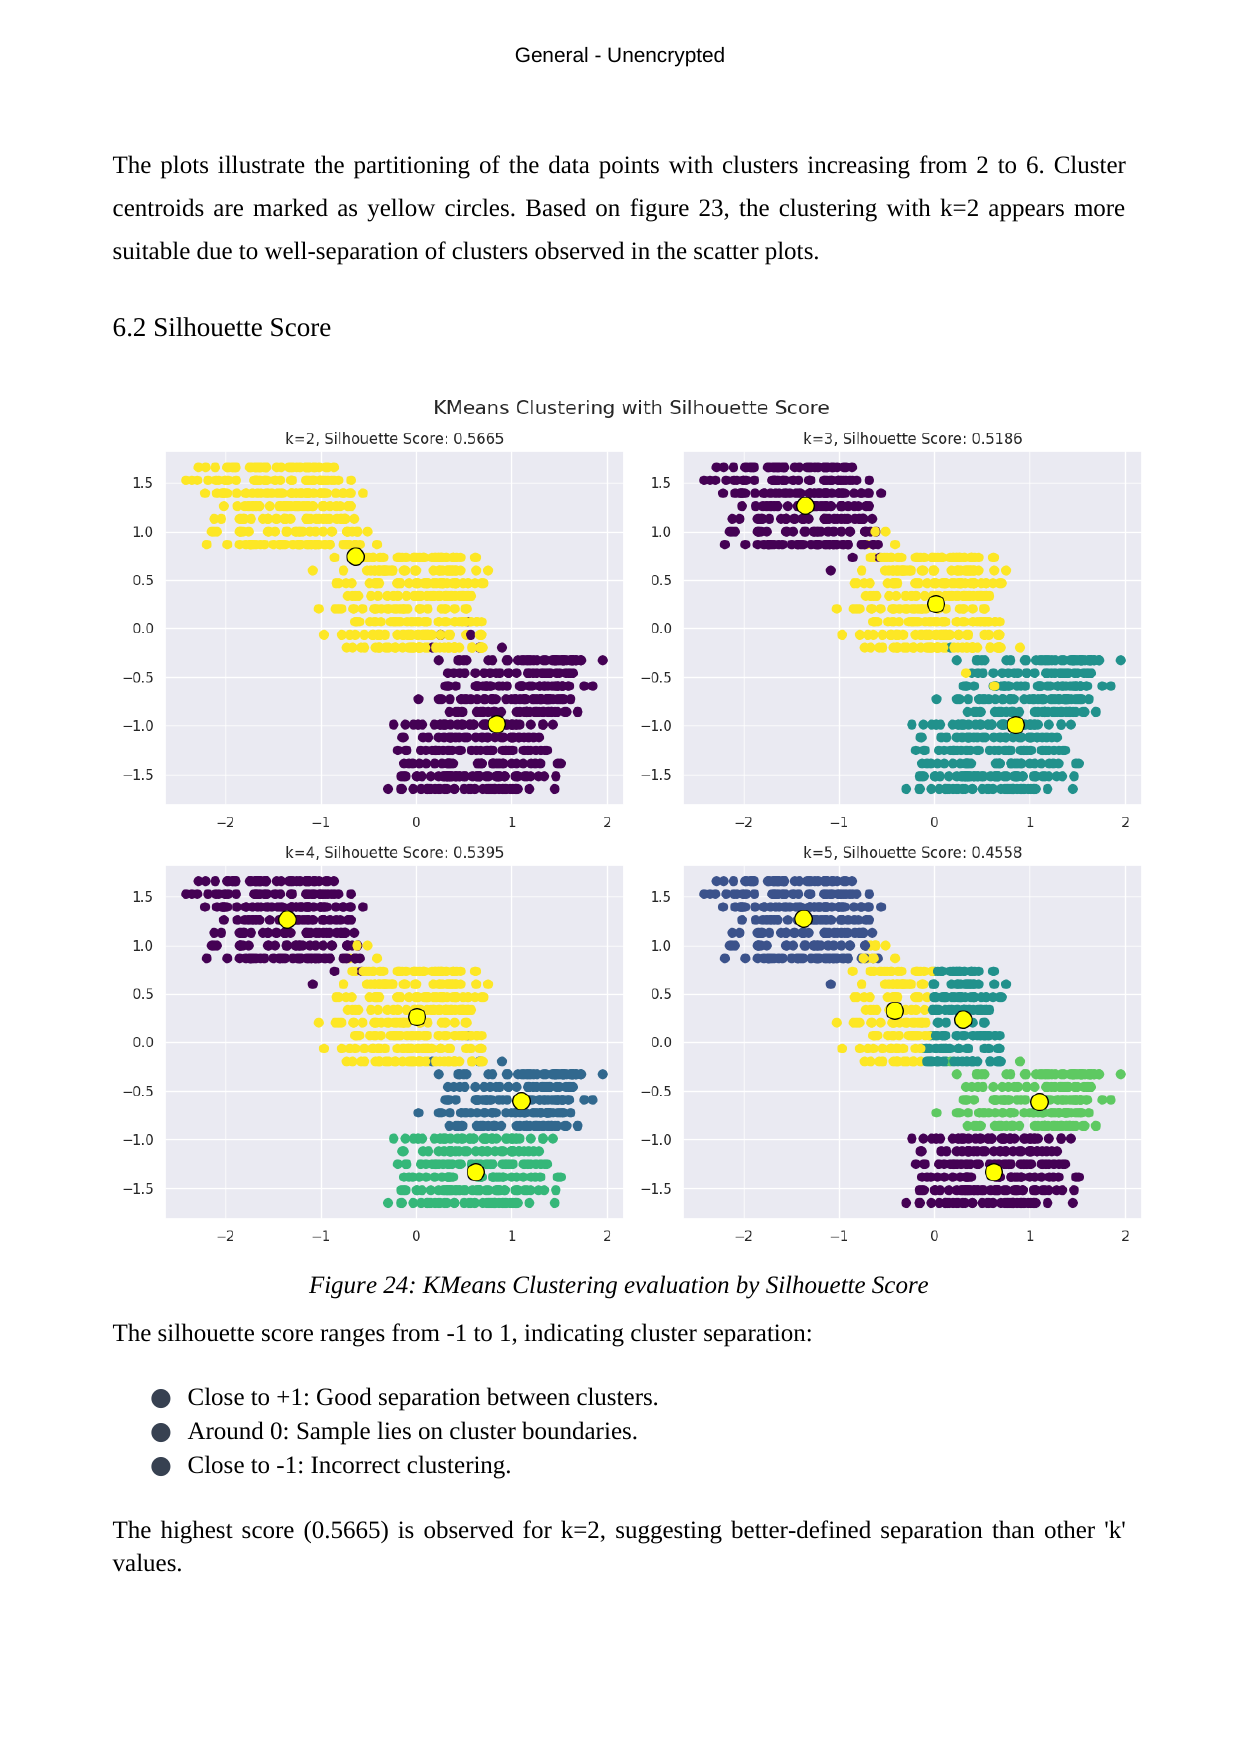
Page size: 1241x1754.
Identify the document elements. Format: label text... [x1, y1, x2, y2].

text Figure 24: KMeans Clustering evaluation by Silhouette Score [112, 1271, 1128, 1299]
text The highest score (0.5665) is observed for k=2, suggesting better-defined separation than other 'k' values. [112, 1515, 1128, 1577]
subtitle 6.2 Silhouette Score [112, 311, 1128, 342]
text The plots illustrate the partitioning of the data points with clusters increasing from 2 to 6. Cluster centroids are marked as yellow circles. Based on figure 23, the clustering with k=2 appears more suitable due to well-separation of clusters observed in the scatter plots. [112, 150, 1128, 265]
list Close to +1: Good separation between clusters. [150, 1382, 1128, 1412]
list Around 0: Sample lies on cluster boundaries. [150, 1416, 1128, 1446]
picture [112, 391, 1150, 1252]
text The silhouette score ranges from -1 to 1, indicating cluster separation: [112, 1318, 1128, 1347]
list Close to -1: Incorrect clustering. [150, 1450, 1128, 1479]
